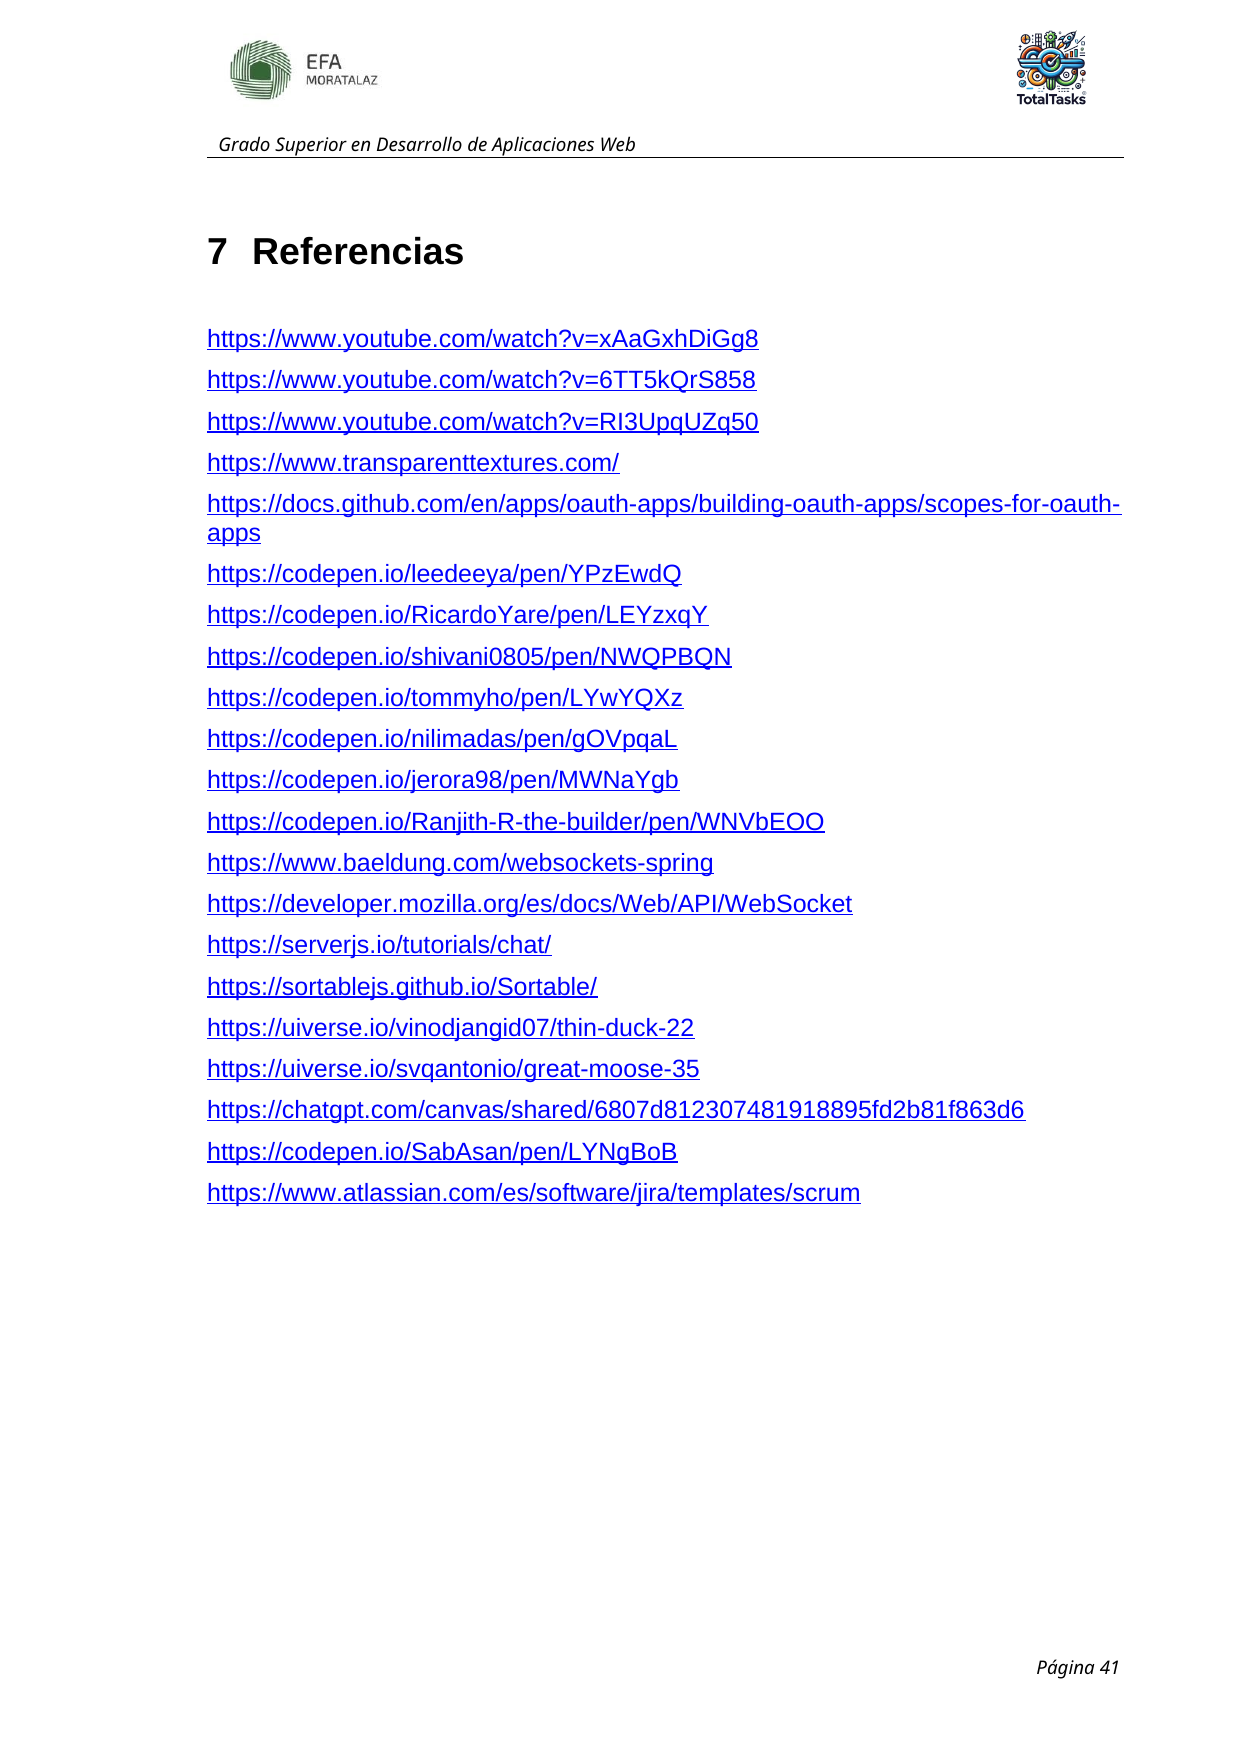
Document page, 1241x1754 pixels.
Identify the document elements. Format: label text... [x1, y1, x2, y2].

text https://www.youtube.com/watch?v=xAaGxhDiGg8 [207, 324, 1122, 353]
picture [206, 21, 410, 117]
text https://codepen.io/nilimadas/pen/gOVpqaL [207, 724, 1122, 753]
text https://codepen.io/tommyho/pen/LYwYQXz [207, 683, 1122, 712]
text https://codepen.io/RicardoYare/pen/LEYzxqY [207, 600, 1122, 629]
text https://chatgpt.com/canvas/shared/6807d812307481918895fd2b81f863d6 [207, 1095, 1122, 1124]
text https://www.youtube.com/watch?v=6TT5kQrS858 [207, 365, 1122, 394]
text https://codepen.io/SabAsan/pen/LYNgBoB [207, 1137, 1122, 1165]
text https://developer.mozilla.org/es/docs/Web/API/WebSocket [207, 889, 1122, 918]
subtitle Referencias [207, 241, 1122, 270]
text https://uiverse.io/svqantonio/great-moose-35 [207, 1054, 1122, 1083]
text https://codepen.io/Ranjith-R-the-builder/pen/WNVbEOO [207, 807, 1122, 835]
text https://www.atlassian.com/es/software/jira/templates/scrum [207, 1178, 1122, 1207]
text https://sortablejs.github.io/Sortable/ [207, 972, 1122, 1000]
text https://www.youtube.com/watch?v=RI3UpqUZq50 [207, 407, 1122, 435]
picture [1000, 18, 1103, 120]
text https://codepen.io/jerora98/pen/MWNaYgb [207, 765, 1122, 794]
text https://uiverse.io/vinodjangid07/thin-duck-22 [207, 1013, 1122, 1042]
text https://codepen.io/leedeeya/pen/YPzEwdQ [207, 559, 1122, 588]
text https://docs.github.com/en/apps/oauth-apps/building-oauth-apps/scopes-for-oauth-apps [207, 515, 1122, 547]
text https://docs.github.com/en/apps/oauth-apps/building-oauth-apps/scopes-for-oauth-apps [207, 489, 1122, 514]
text https://codepen.io/shivani0805/pen/NWQPBQN [207, 642, 1122, 670]
text https://serverjs.io/tutorials/chat/ [207, 930, 1122, 959]
text https://www.baeldung.com/websockets-spring [207, 848, 1122, 877]
text https://www.transparenttextures.com/ [207, 448, 1122, 477]
